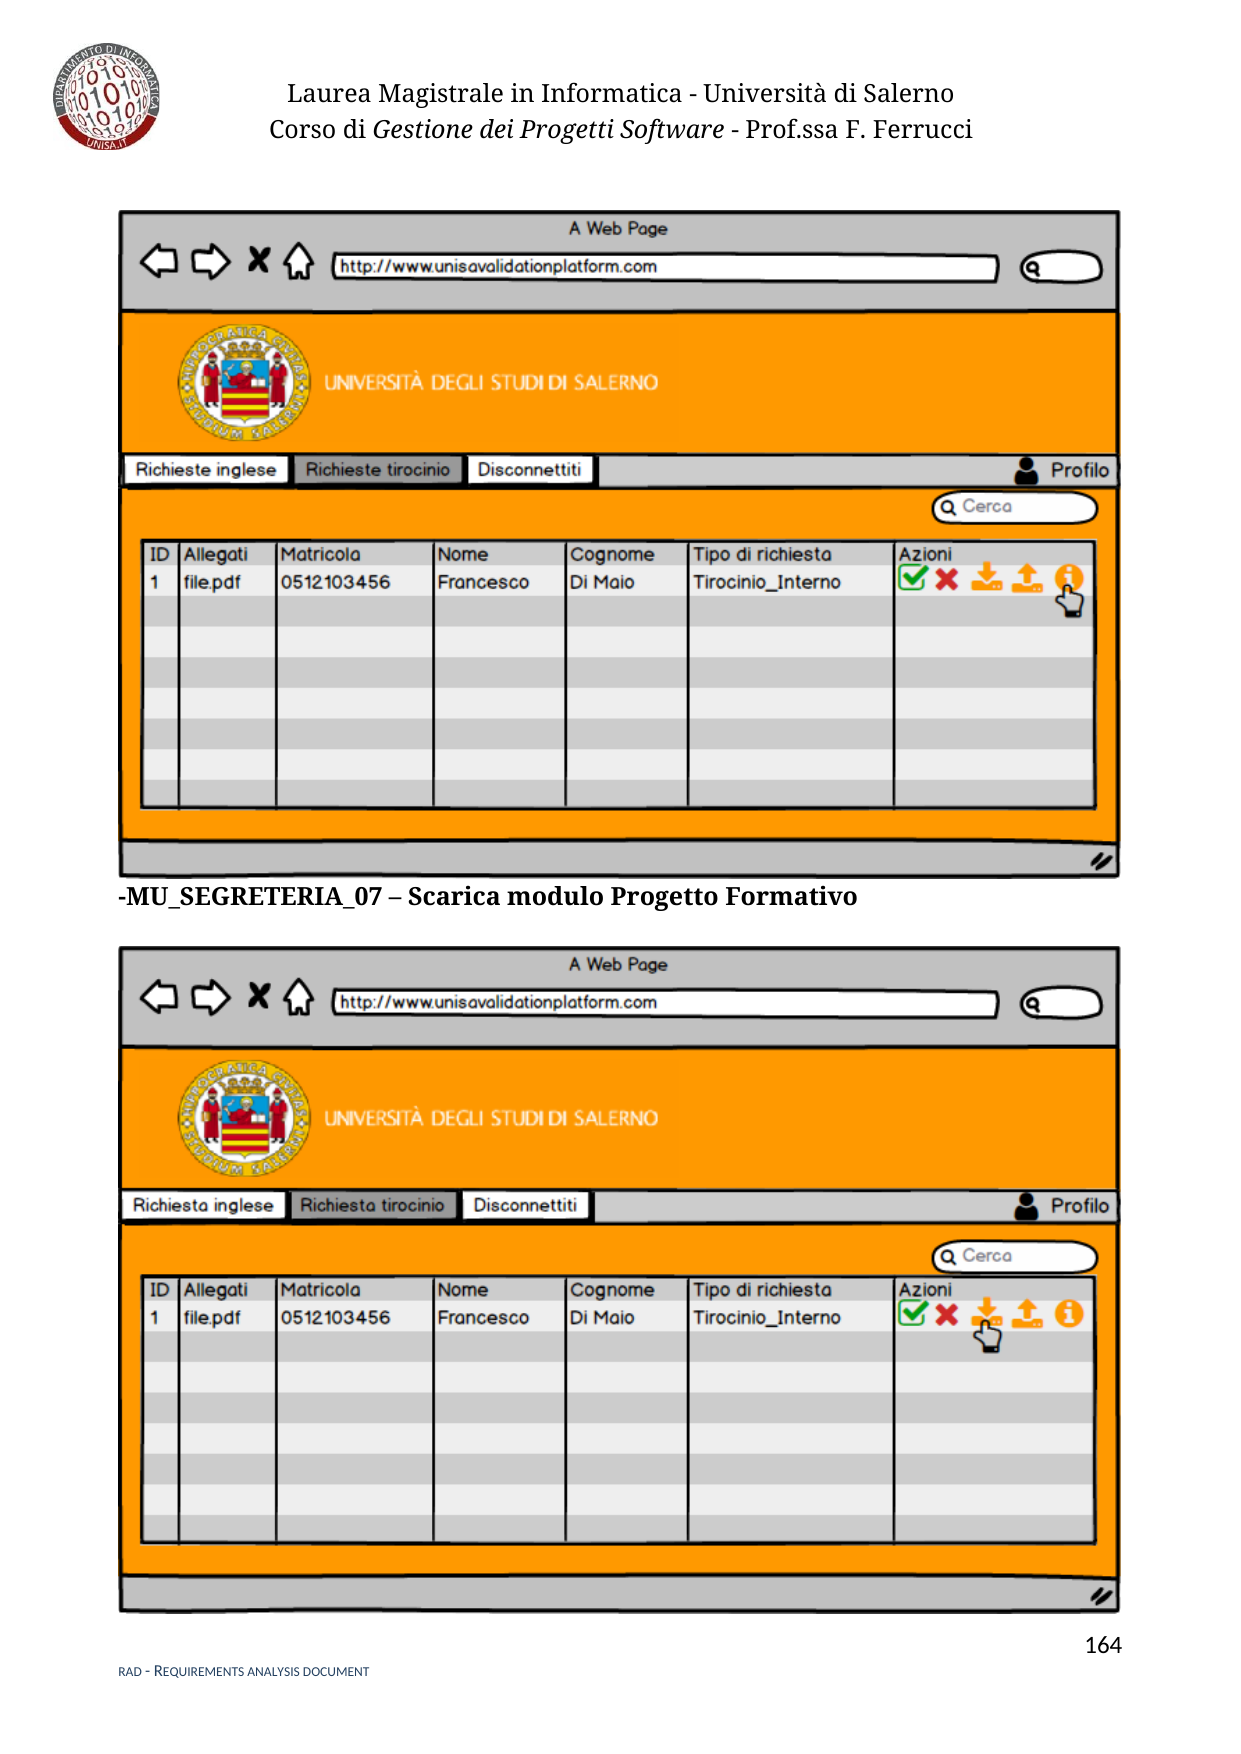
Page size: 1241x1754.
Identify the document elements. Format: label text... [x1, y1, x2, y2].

text -MU_SEGRETERIA_07 – Scarica modulo Progetto Formativo [118, 878, 1122, 912]
picture [118, 946, 1121, 1614]
picture [118, 210, 1121, 879]
picture [53, 43, 160, 150]
